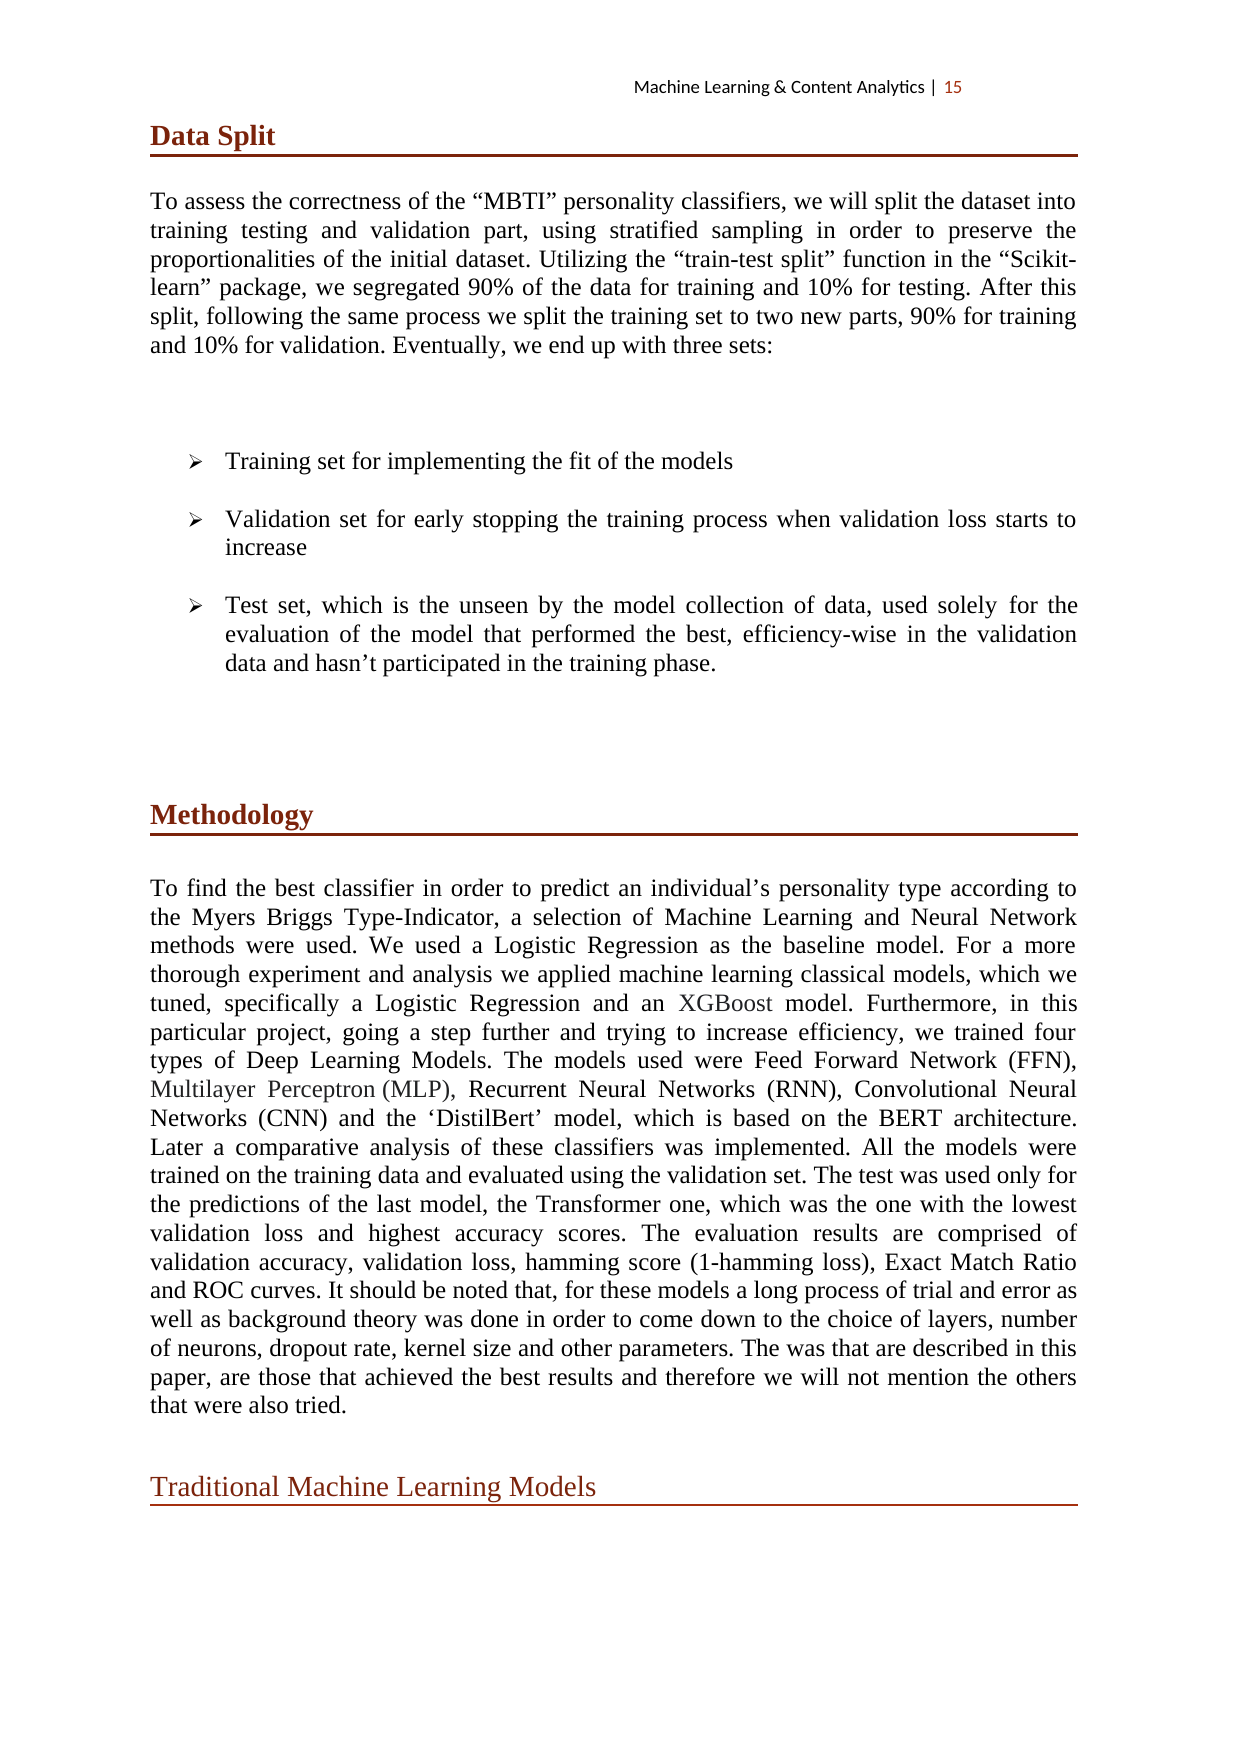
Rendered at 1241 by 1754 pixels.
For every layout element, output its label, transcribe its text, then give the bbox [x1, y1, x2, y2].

subtitle Methodology [150, 797, 1078, 833]
list Validation set​ for early stopping the training process when validation loss starts to increase [187, 504, 1078, 561]
subtitle Data Split [150, 118, 1078, 154]
text To assess the correctness of the “MBTI” personality classifiers, we will split the dataset into training testing and validation part, using stratified sampling in order to preserve the proportionalities of the initial dataset. Utilizing the “train-test split” function in the “Scikit-learn” package, we segregated 90% of the data for training and 10% for testing. After this split, following the same process we split the training set to two new parts, 90% for training and 10% for validation. Eventually, we end up with three sets: [150, 186, 1078, 359]
list Training set​ for implementing the fit of the models [187, 446, 1078, 474]
text To find the best classifier in order to predict an individual’s personality type according to the Myers Briggs Type-Indicator, a selection of Machine Learning and Neural Network methods were used. We used a Logistic Regression as the baseline model. For a more thorough experiment and analysis we applied machine learning classical models, which we tuned, specifically a Logistic Regression and an XGBoost model. Furthermore, in this particular project, going a step further and trying to increase efficiency, we trained four types of Deep Learning Models. The models used were Feed Forward Network (FFN), Multilayer Perceptron (MLP), Recurrent Neural Networks (RNN), Convolutional Neural Networks (CNN) and the ‘DistilBert’ model, which is based on the BERT architecture. Later a comparative analysis of these classifiers was implemented. All the models were trained on the training data and evaluated using the validation set. The test was used only for the predictions of the last model, the Transformer one, which was the one with the lowest validation loss and highest accuracy scores. The evaluation results are comprised of validation accuracy, validation loss, hamming score (1-hamming loss), Exact Match Ratio and ROC curves. It should be noted that, for these models a long process of trial and error as well as background theory was done in order to come down to the choice of layers, number of neurons, dropout rate, kernel size and other parameters. The was that are described in this paper, are those that achieved the best results and therefore we will not mention the others that were also tried. [150, 873, 1078, 1419]
list Test set, which is the unseen by the model collection of data, used solely ​for the evaluation of the model that performed the best, efficiency-wise in the validation data and hasn’t participated in the training phase. [187, 590, 1078, 677]
subtitle Traditional Machine Learning Models [150, 1469, 1078, 1504]
